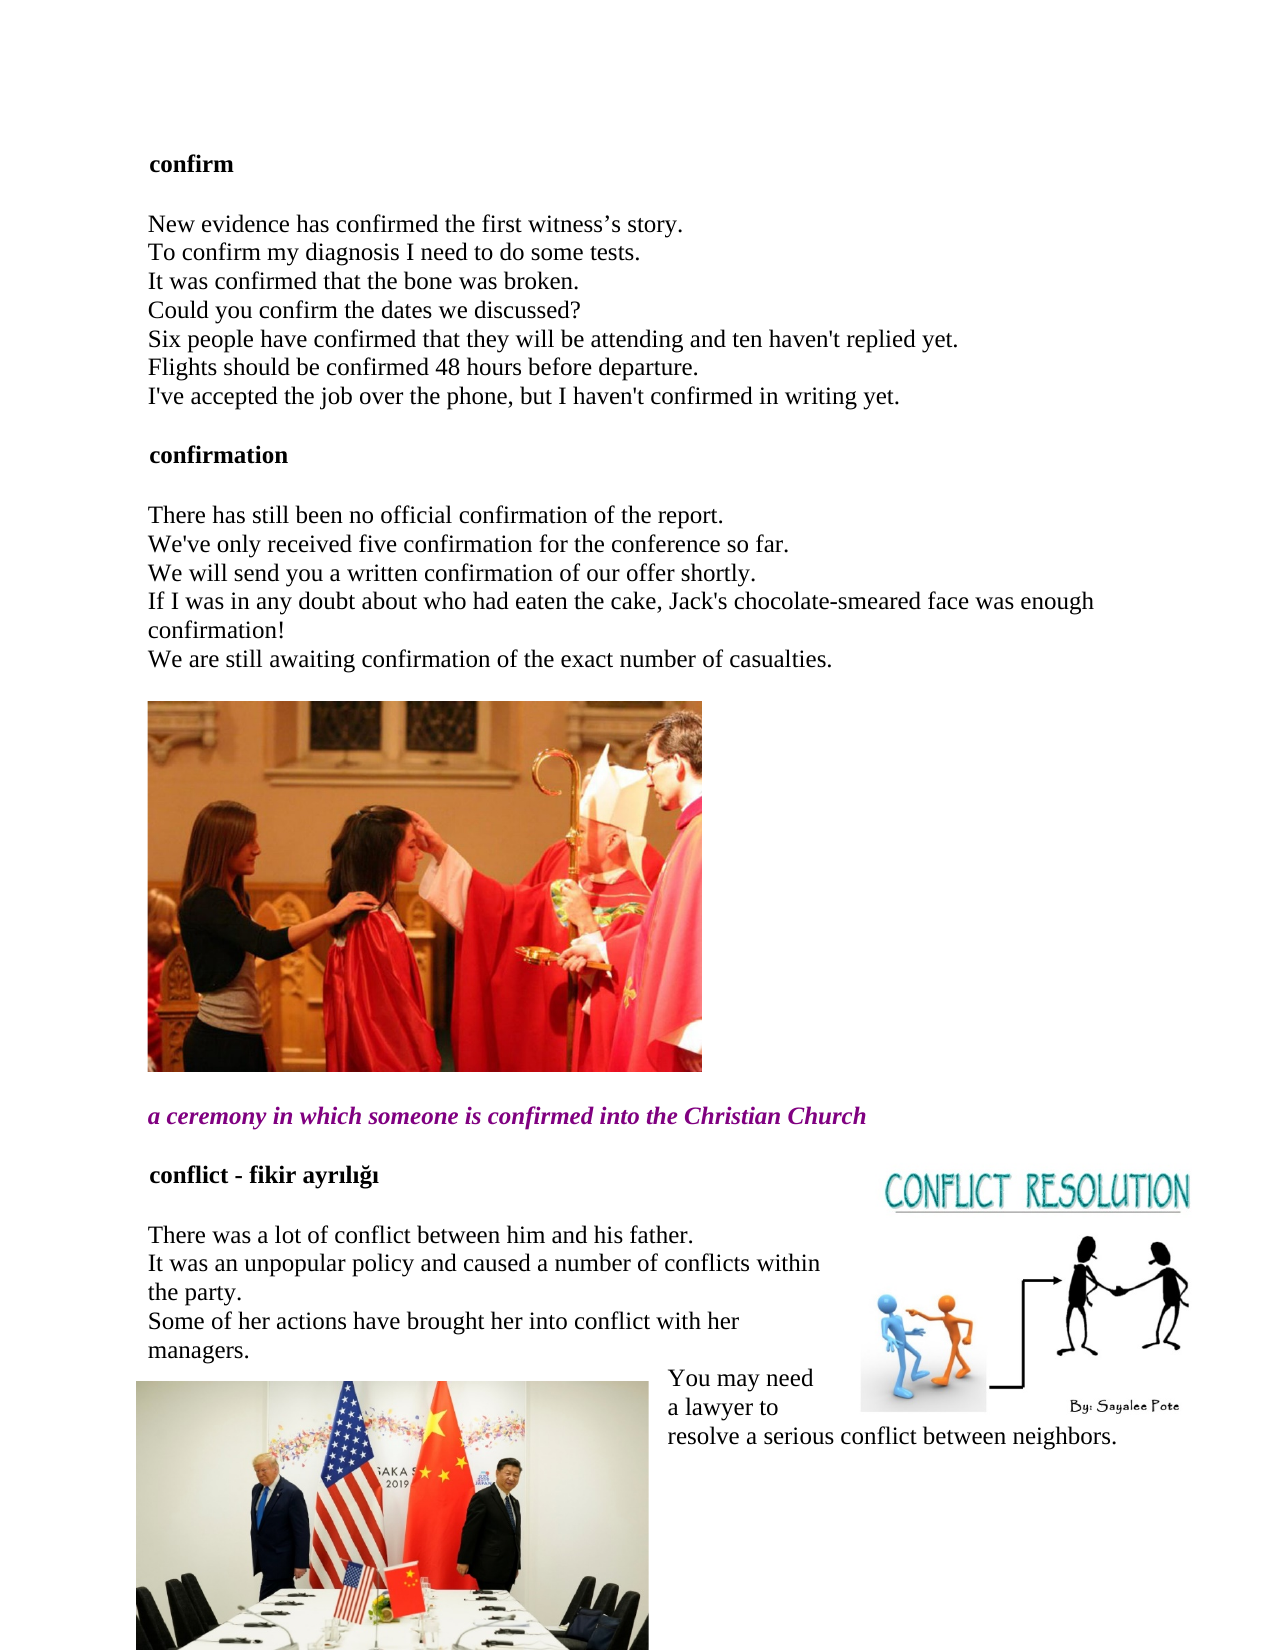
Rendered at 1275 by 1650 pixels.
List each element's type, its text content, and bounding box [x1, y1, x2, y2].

text a ceremony in which someone is confirmed into the Christian Church [148, 1101, 1127, 1129]
picture [147, 701, 702, 1072]
picture [136, 1381, 649, 1650]
table_header conflict - fikir ayrılığı [148, 1159, 494, 1191]
table_header confirmation [148, 439, 494, 471]
text There has still been no official confirmation of the report. We've only received five confirmation for the conference so far. We will send you a written confirmation of our offer shortly. If I was in any doubt about who had eaten the cake, Jack's chocolate-smeared face was enough confirmation! We are still awaiting confirmation of the exact number of casualties. [148, 500, 1127, 673]
text There was a lot of conflict between him and his father. It was an unpopular policy and caused a number of conflicts within the party. Some of her actions have brought her into conflict with her managers. You may need a lawyer to resolve a serious conflict between neighbors. [148, 1220, 1127, 1450]
table_header confirm [148, 148, 494, 179]
text New evidence has confirmed the first witness’s story. To confirm my diagnosis I need to do some tests. It was confirmed that the bone was broken. Could you confirm the dates we discussed? Six people have confirmed that they will be attending and ten haven't replied yet. Flights should be confirmed 48 hours before departure. I've accepted the job over the phone, but I haven't confirmed in writing yet. [148, 209, 1127, 410]
picture [842, 1153, 1198, 1420]
